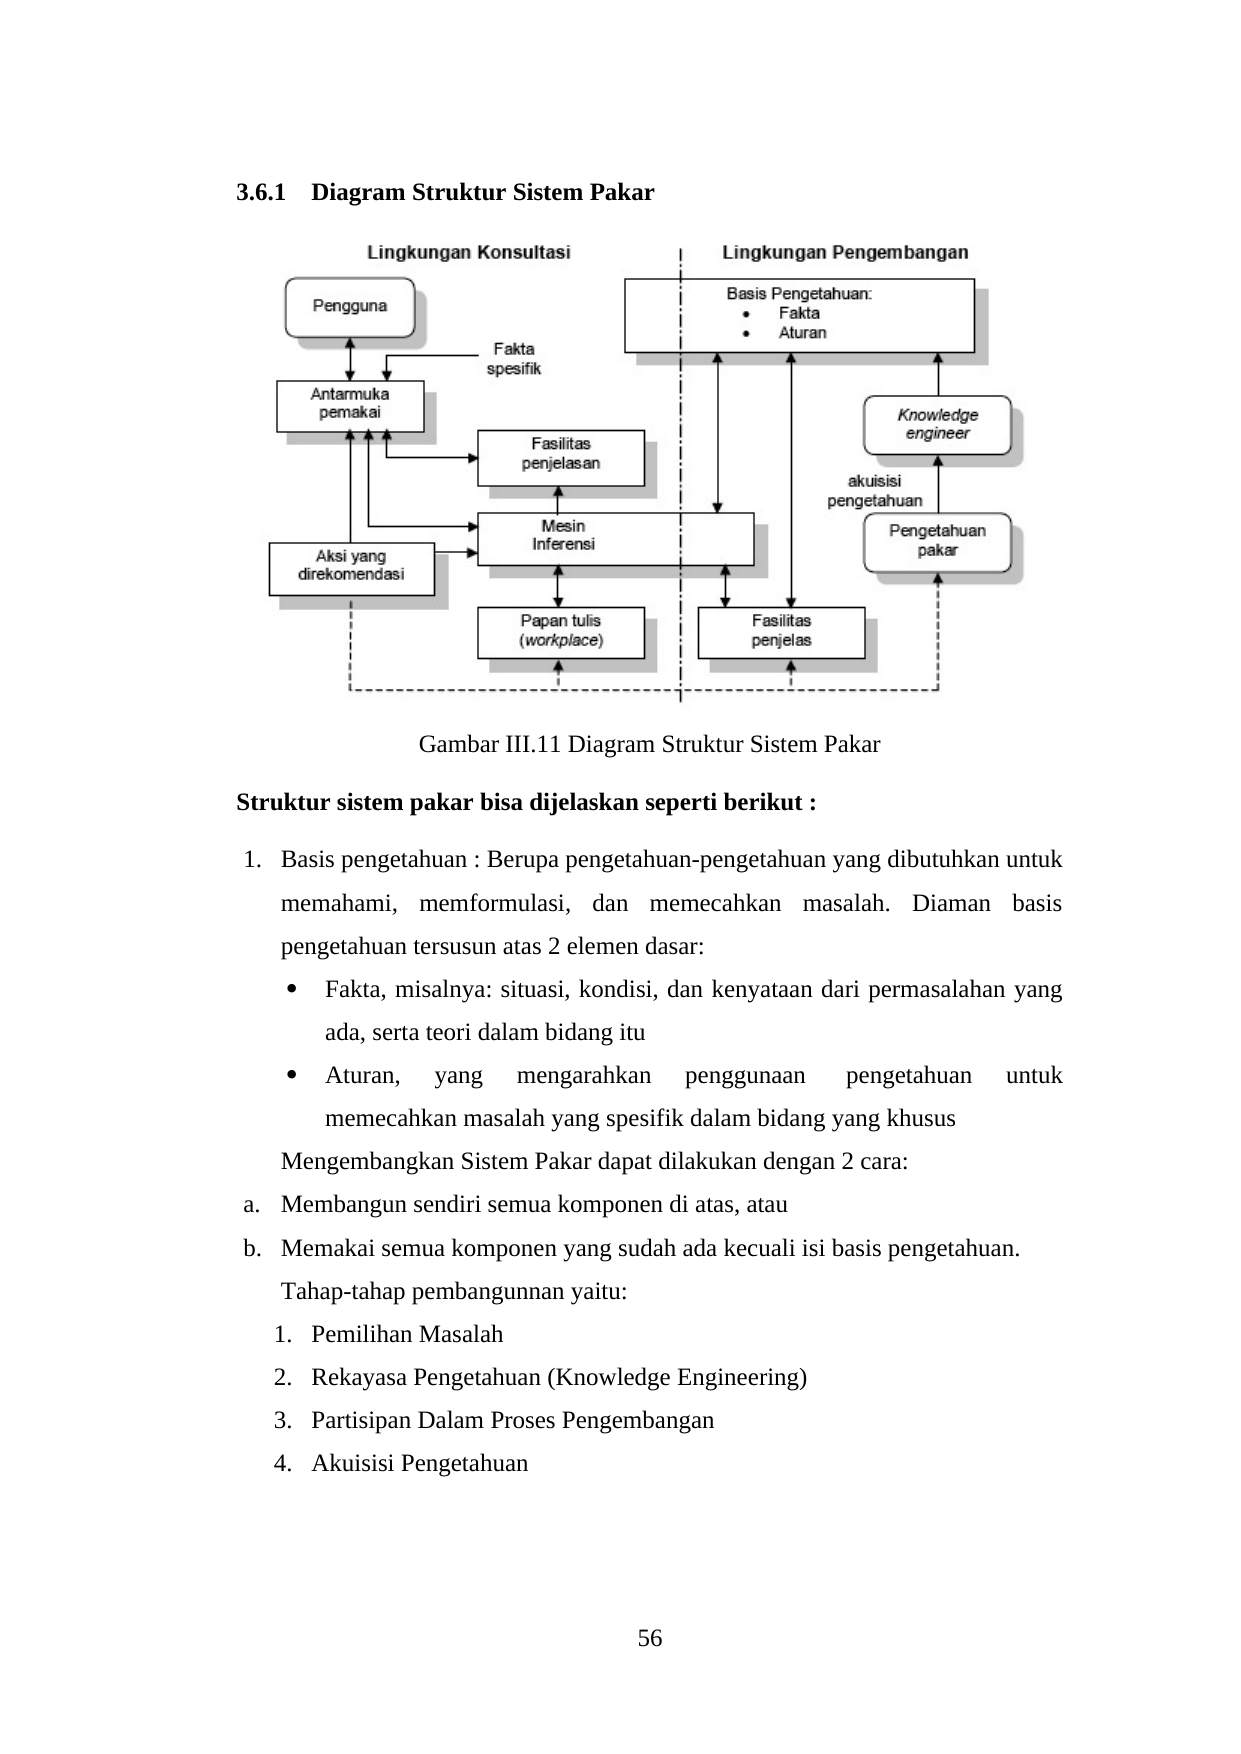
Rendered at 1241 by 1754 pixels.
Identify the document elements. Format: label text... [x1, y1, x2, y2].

list Aturan, yang mengarahkan penggunaan pengetahuan untuk memecahkan masalah yang spesifik dalam bidang yang khusus [287, 1060, 1063, 1132]
list Akuisisi Pengetahuan [274, 1448, 1063, 1477]
list Membangun sendiri semua komponen di atas, atau [243, 1189, 1063, 1218]
list Partisipan Dalam Proses Pengembangan [274, 1405, 1063, 1434]
text Gambar III.11 Diagram Struktur Sistem Pakar [236, 729, 1063, 757]
list Fakta, misalnya: situasi, kondisi, dan kenyataan dari permasalahan yang ada, serta teori dalam bidang itu [287, 974, 1063, 1046]
list Mengembangkan Sistem Pakar dapat dilakukan dengan 2 cara: [281, 1146, 1063, 1175]
text 3.6.1 Diagram Struktur Sistem Pakar [236, 177, 1063, 206]
picture [236, 220, 1063, 715]
text Struktur sistem pakar bisa dijelaskan seperti berikut : [236, 787, 1063, 815]
list Memakai semua komponen yang sudah ada kecuali isi basis pengetahuan. Tahap-tahap pembangunnan yaitu: [243, 1233, 1063, 1304]
list Basis pengetahuan : Berupa pengetahuan-pengetahuan yang dibutuhkan untuk memahami, memformulasi, dan memecahkan masalah. Diaman basis pengetahuan tersusun atas 2 elemen dasar: [243, 844, 1063, 959]
list Rekayasa Pengetahuan (Knowledge Engineering) [274, 1362, 1063, 1391]
list Pemilihan Masalah [274, 1319, 1063, 1348]
